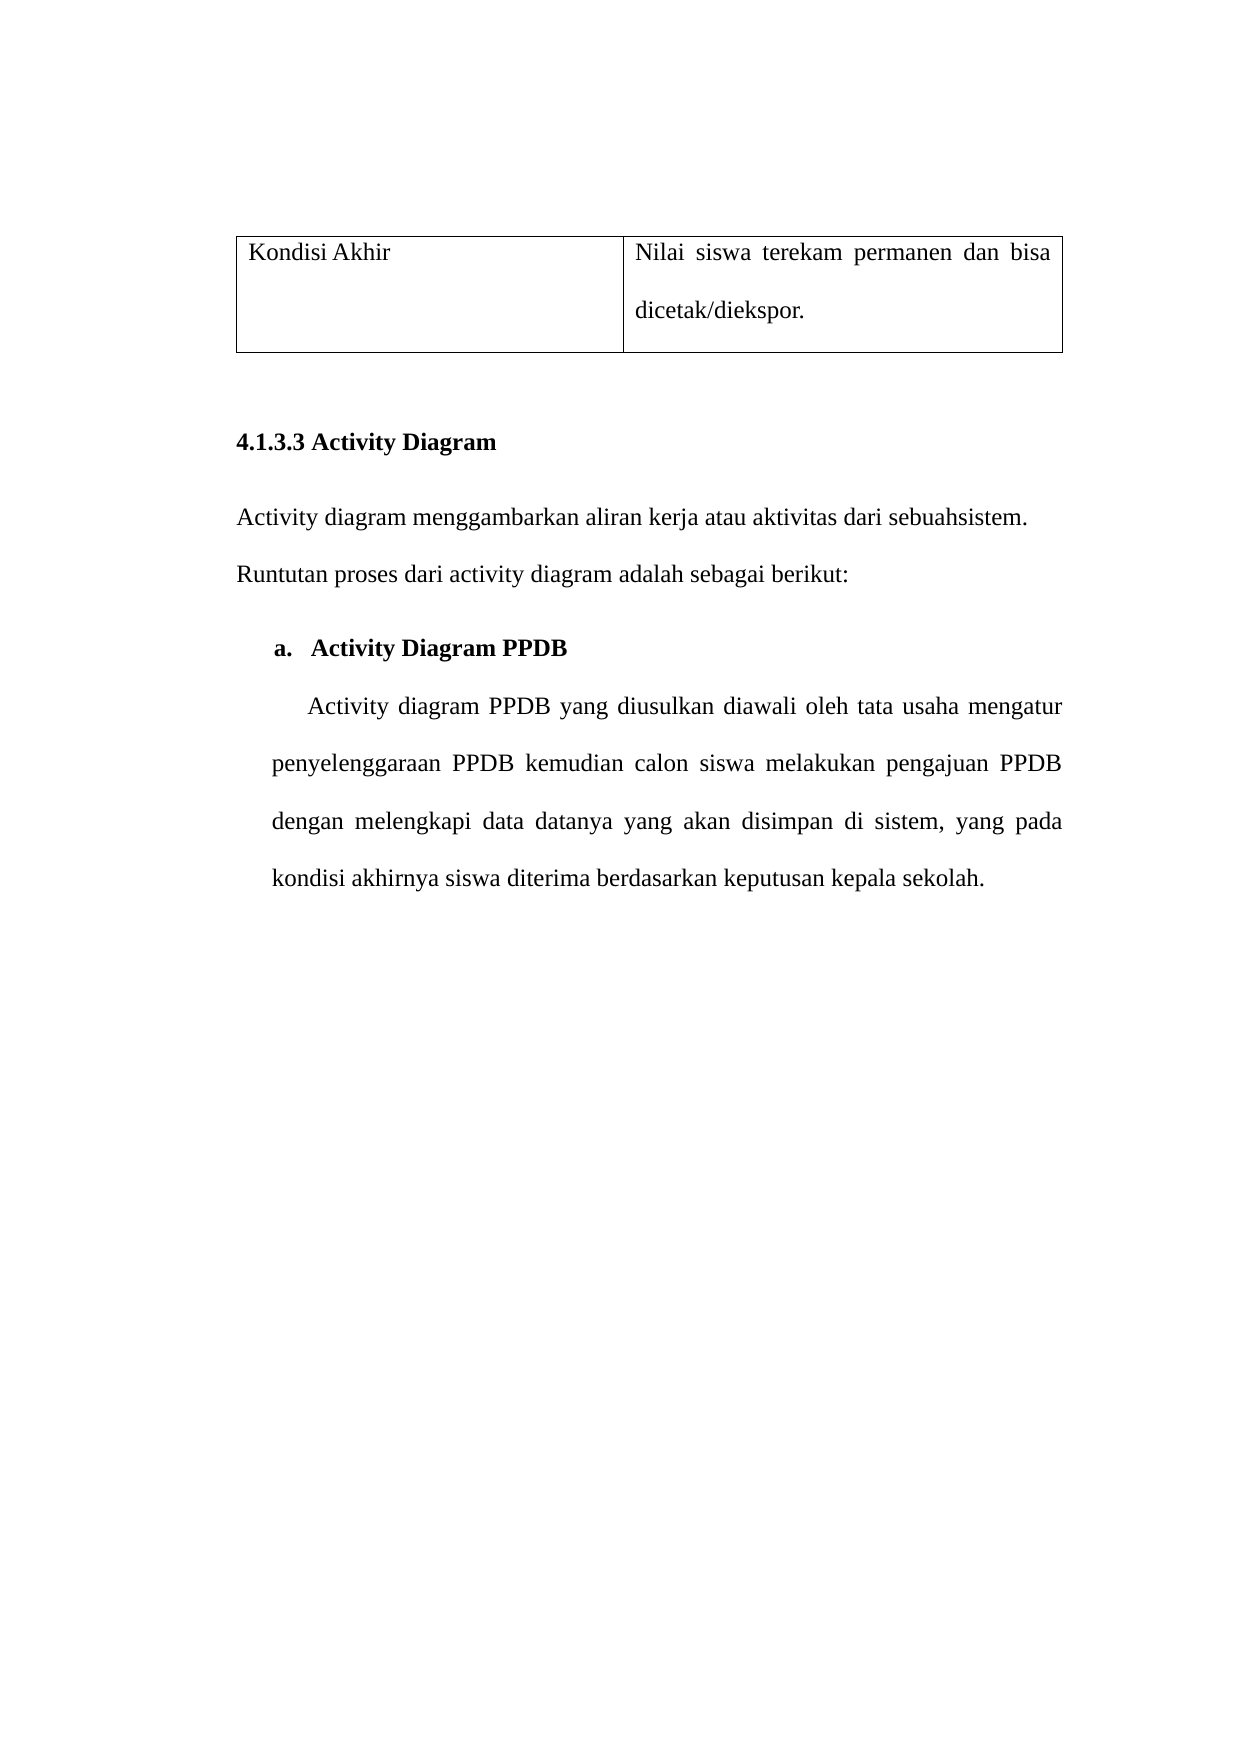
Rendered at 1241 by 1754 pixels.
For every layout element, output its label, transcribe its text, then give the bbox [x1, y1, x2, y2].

table_cell Nilai siswa terekam permanen dan bisa dicetak/diekspor. [624, 237, 1062, 352]
list Activity Diagram PPDB [273, 633, 1063, 662]
text Activity diagram menggambarkan aliran kerja atau aktivitas dari sebuahsistem. Runtutan proses dari activity diagram adalah sebagai berikut: [236, 502, 1063, 588]
list Activity Diagram [236, 427, 1063, 456]
text Activity diagram PPDB yang diusulkan diawali oleh tata usaha mengatur penyelenggaraan PPDB kemudian calon siswa melakukan pengajuan PPDB dengan melengkapi data datanya yang akan disimpan di sistem, yang pada kondisi akhirnya siswa diterima berdasarkan keputusan kepala sekolah. [272, 691, 1063, 892]
table_cell Kondisi Akhir [237, 237, 623, 352]
